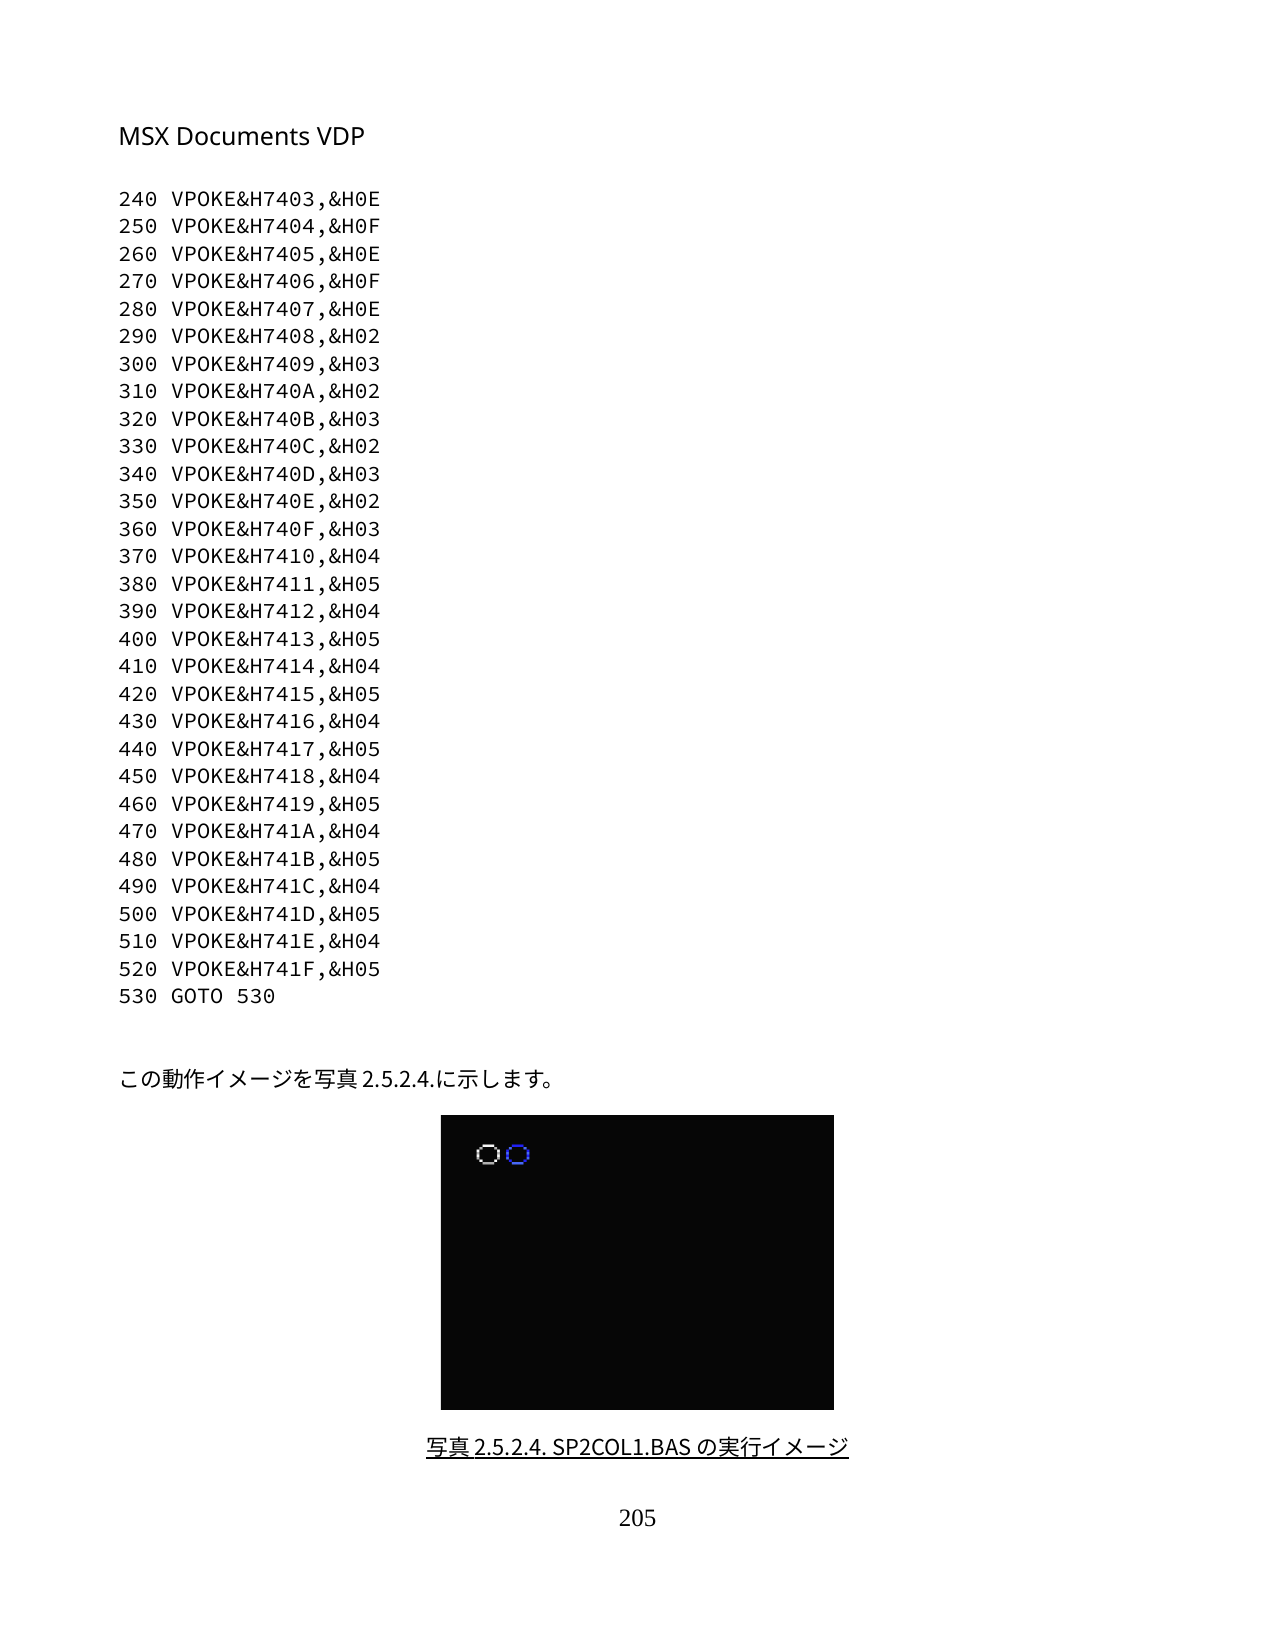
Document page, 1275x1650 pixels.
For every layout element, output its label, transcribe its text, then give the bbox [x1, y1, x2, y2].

text 写真2.5.2.4. SP2COL1.BASの実行イメージ [118, 1430, 1157, 1461]
text この動作イメージを写真2.5.2.4.に示します。 [118, 1062, 1157, 1094]
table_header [118, 185, 1157, 1010]
